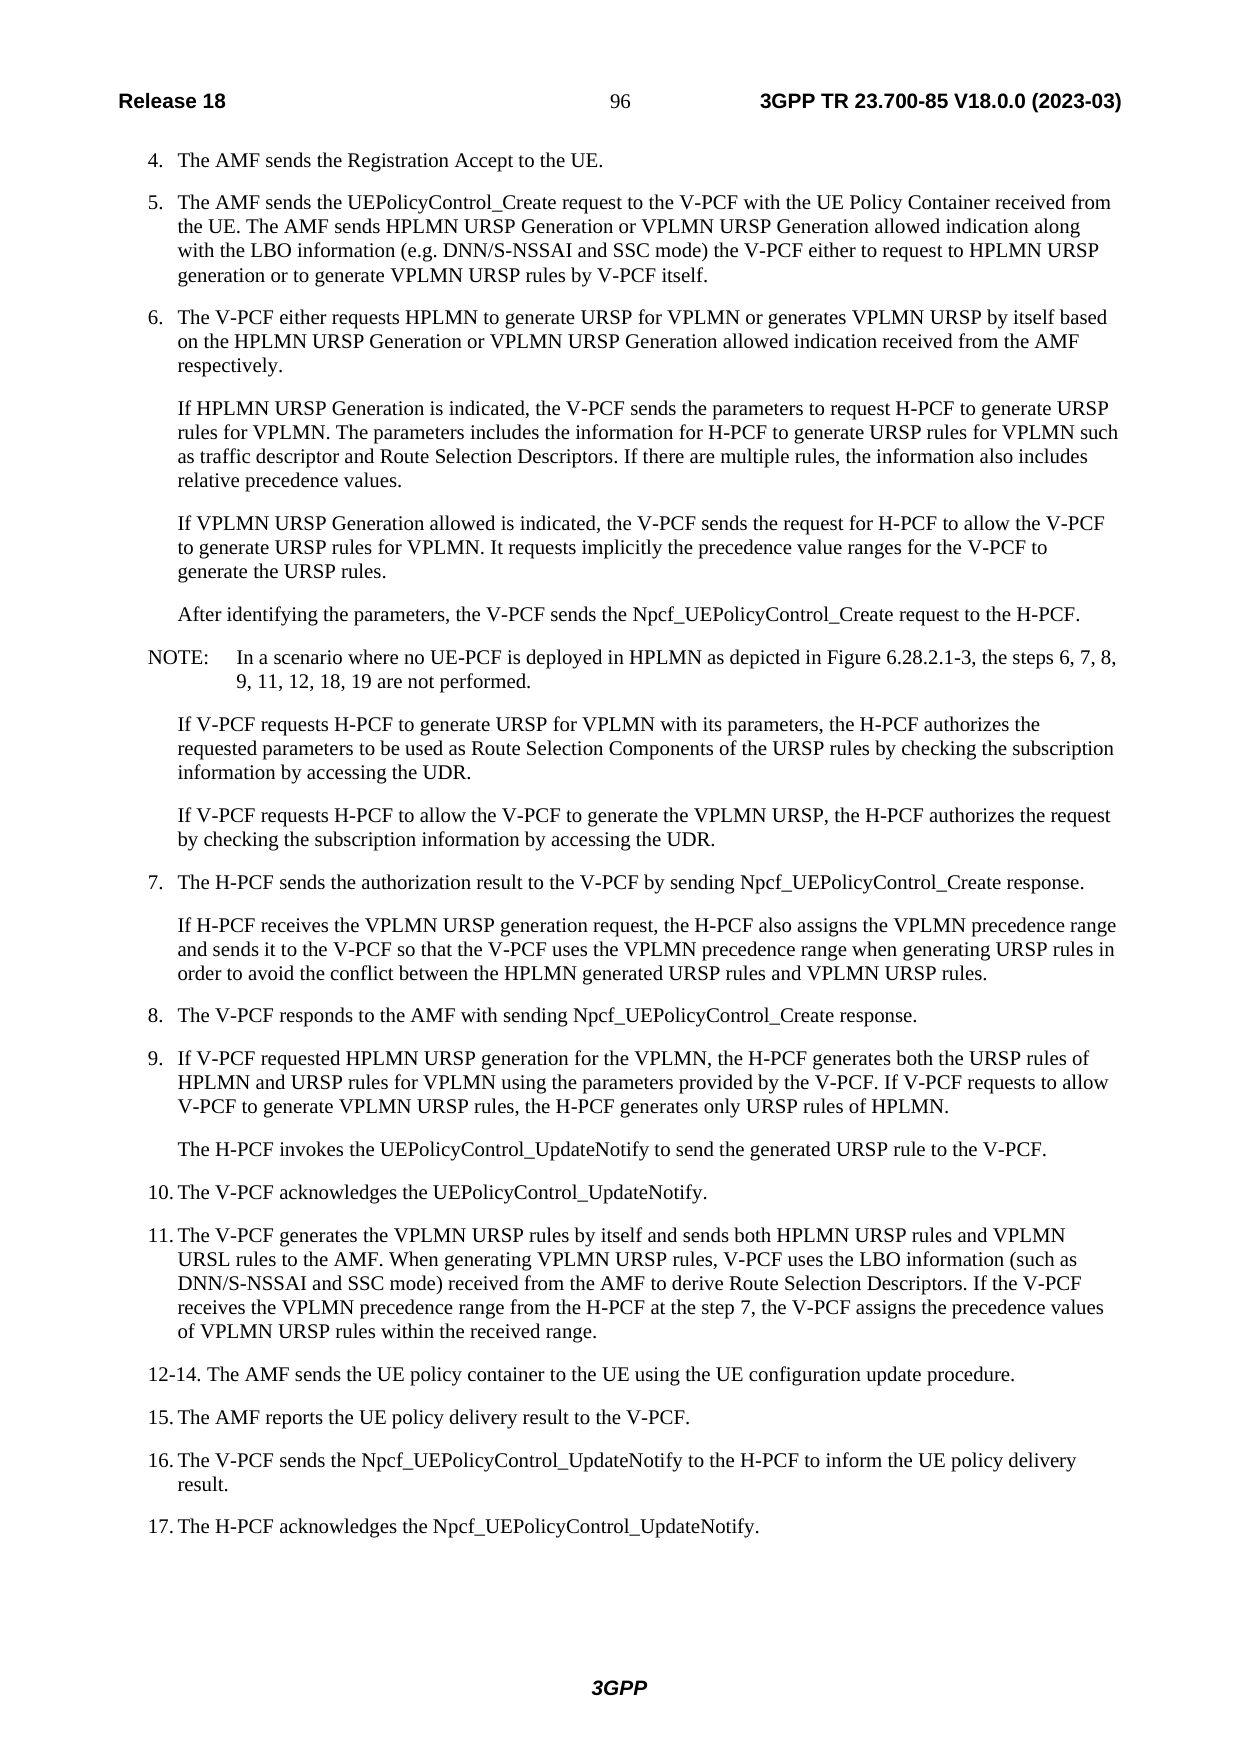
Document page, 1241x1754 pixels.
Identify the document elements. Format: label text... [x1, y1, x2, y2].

text 5. The AMF sends the UEPolicyControl_Create request to the V-PCF with the UE Policy Container received from the UE. The AMF sends HPLMN URSP Generation or VPLMN URSP Generation allowed indication along with the LBO information (e.g. DNN/S-NSSAI and SSC mode) the V-PCF either to request to HPLMN URSP generation or to generate VPLMN URSP rules by V-PCF itself. [148, 190, 1122, 287]
text NOTE: In a scenario where no UE-PCF is deployed in HPLMN as depicted in Figure 6.28.2.1-3, the steps 6, 7, 8, 9, 11, 12, 18, 19 are not performed. [148, 645, 1122, 693]
text 15. The AMF reports the UE policy delivery result to the V-PCF. [148, 1405, 1122, 1429]
text After identifying the parameters, the V-PCF sends the Npcf_UEPolicyControl_Create request to the H-PCF. [148, 602, 1122, 626]
text 7. The H-PCF sends the authorization result to the V-PCF by sending Npcf_UEPolicyControl_Create response. [148, 870, 1122, 894]
text 6. The V-PCF either requests HPLMN to generate URSP for VPLMN or generates VPLMN URSP by itself based on the HPLMN URSP Generation or VPLMN URSP Generation allowed indication received from the AMF respectively. [148, 305, 1122, 377]
text 16. The V-PCF sends the Npcf_UEPolicyControl_UpdateNotify to the H-PCF to inform the UE policy delivery result. [148, 1447, 1122, 1496]
text 12-14. The AMF sends the UE policy container to the UE using the UE configuration update procedure. [148, 1362, 1122, 1386]
text If VPLMN URSP Generation allowed is indicated, the V-PCF sends the request for H-PCF to allow the V-PCF to generate URSP rules for VPLMN. It requests implicitly the precedence value ranges for the V-PCF to generate the URSP rules. [148, 511, 1122, 583]
text If V-PCF requests H-PCF to generate URSP for VPLMN with its parameters, the H-PCF authorizes the requested parameters to be used as Route Selection Components of the URSP rules by checking the subscription information by accessing the UDR. [148, 712, 1122, 784]
text If V-PCF requests H-PCF to allow the V-PCF to generate the VPLMN URSP, the H-PCF authorizes the request by checking the subscription information by accessing the UDR. [148, 803, 1122, 851]
text 11. The V-PCF generates the VPLMN URSP rules by itself and sends both HPLMN URSP rules and VPLMN URSL rules to the AMF. When generating VPLMN URSP rules, V-PCF uses the LBO information (such as DNN/S-NSSAI and SSC mode) received from the AMF to derive Route Selection Descriptors. If the V-PCF receives the VPLMN precedence range from the H-PCF at the step 7, the V-PCF assigns the precedence values of VPLMN URSP rules within the received range. [148, 1223, 1122, 1343]
text 10. The V-PCF acknowledges the UEPolicyControl_UpdateNotify. [148, 1180, 1122, 1204]
text 4. The AMF sends the Registration Accept to the UE. [148, 147, 1122, 172]
text If H-PCF receives the VPLMN URSP generation request, the H-PCF also assigns the VPLMN precedence range and sends it to the V-PCF so that the V-PCF uses the VPLMN precedence range when generating URSP rules in order to avoid the conflict between the HPLMN generated URSP rules and VPLMN URSP rules. [148, 912, 1122, 985]
text 17. The H-PCF acknowledges the Npcf_UEPolicyControl_UpdateNotify. [148, 1514, 1122, 1538]
text 9. If V-PCF requested HPLMN URSP generation for the VPLMN, the H-PCF generates both the URSP rules of HPLMN and URSP rules for VPLMN using the parameters provided by the V-PCF. If V-PCF requests to allow V-PCF to generate VPLMN URSP rules, the H-PCF generates only URSP rules of HPLMN. [148, 1046, 1122, 1118]
text 8. The V-PCF responds to the AMF with sending Npcf_UEPolicyControl_Create response. [148, 1003, 1122, 1027]
text The H-PCF invokes the UEPolicyControl_UpdateNotify to send the generated URSP rule to the V-PCF. [148, 1137, 1122, 1161]
text If HPLMN URSP Generation is indicated, the V-PCF sends the parameters to request H-PCF to generate URSP rules for VPLMN. The parameters includes the information for H-PCF to generate URSP rules for VPLMN such as traffic descriptor and Route Selection Descriptors. If there are multiple rules, the information also includes relative precedence values. [148, 396, 1122, 492]
